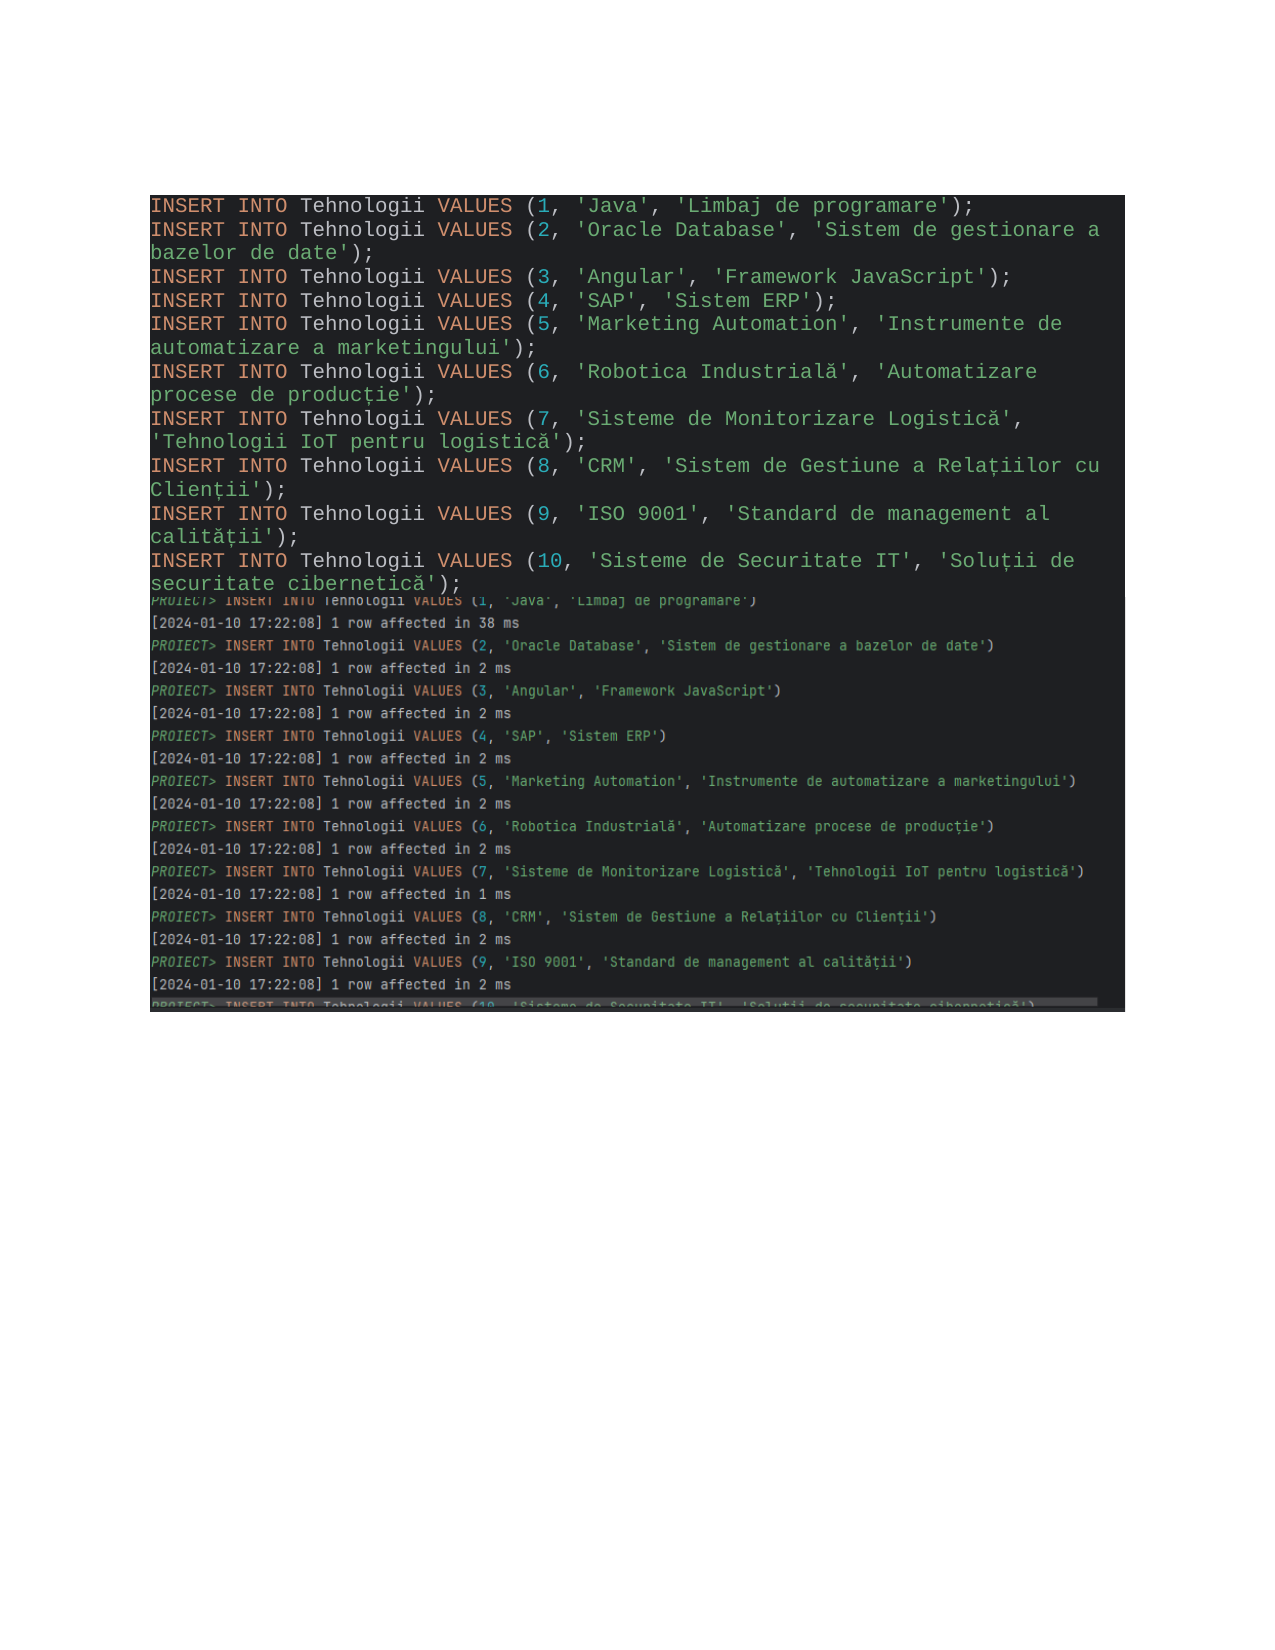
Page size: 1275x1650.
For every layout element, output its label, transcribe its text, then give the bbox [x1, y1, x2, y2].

picture [150, 597, 1125, 1012]
text INSERT INTO Tehnologii VALUES (1, 'Java', 'Limbaj de programare'); INSERT INTO Tehnologii VALUES (2, 'Oracle Database', 'Sistem de gestionare a bazelor de date'); INSERT INTO Tehnologii VALUES (3, 'Angular', 'Framework JavaScript'); INSERT INTO Tehnologii VALUES (4, 'SAP', 'Sistem ERP'); INSERT INTO Tehnologii VALUES (5, 'Marketing Automation', 'Instrumente de automatizare a marketingului'); INSERT INTO Tehnologii VALUES (6, 'Robotica Industrială', 'Automatizare procese de producție'); INSERT INTO Tehnologii VALUES (7, 'Sisteme de Monitorizare Logistică', 'Tehnologii IoT pentru logistică'); INSERT INTO Tehnologii VALUES (8, 'CRM', 'Sistem de Gestiune a Relațiilor cu Clienții'); INSERT INTO Tehnologii VALUES (9, 'ISO 9001', 'Standard de management al calității'); INSERT INTO Tehnologii VALUES (10, 'Sisteme de Securitate IT', 'Soluții de securitate cibernetică'); [150, 195, 1125, 597]
